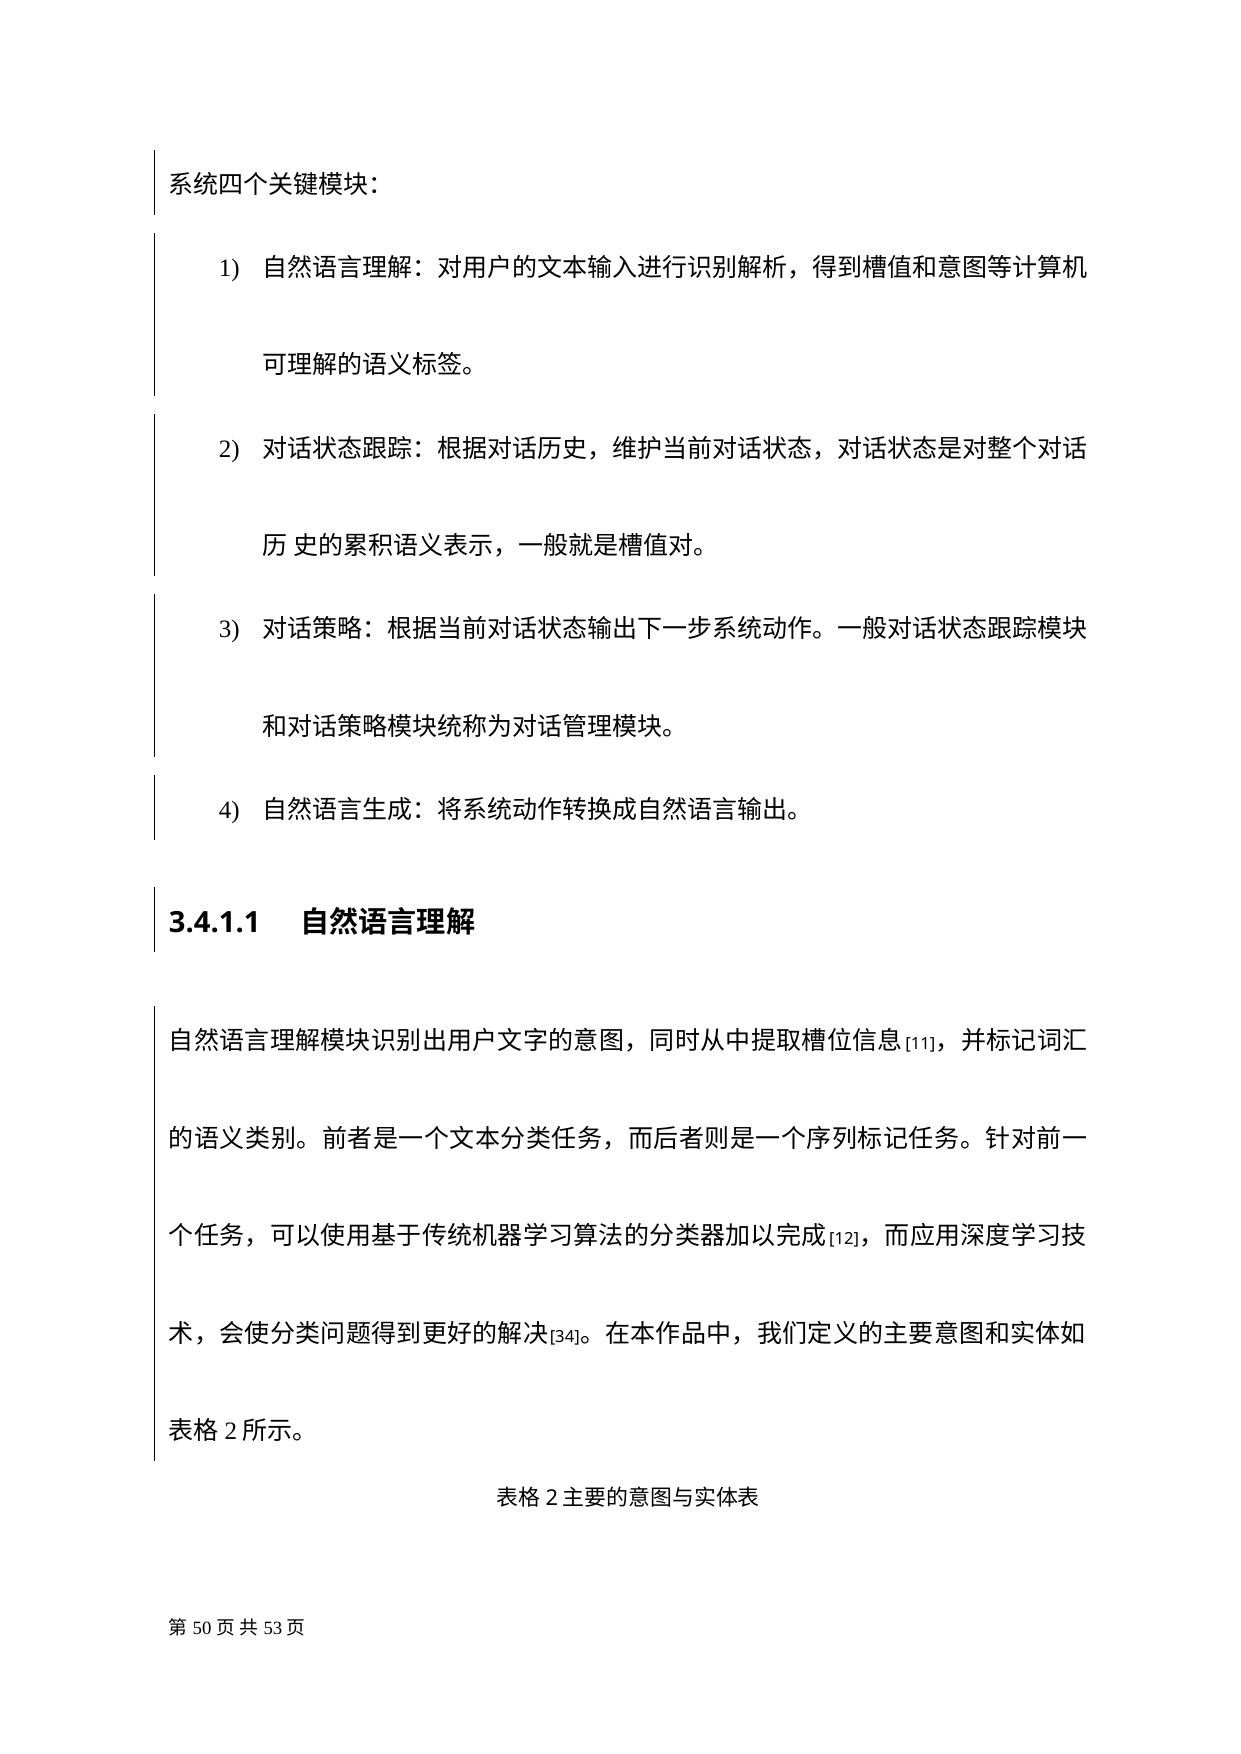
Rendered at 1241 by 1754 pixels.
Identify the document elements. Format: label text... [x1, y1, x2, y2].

list 自然语言生成：将系统动作转换成自然语言输出。 [219, 775, 1087, 840]
text 表格 2 主要的意图与实体表 [169, 1479, 1087, 1512]
subtitle 自然语言理解 [169, 887, 1087, 952]
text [169, 150, 1087, 215]
list 自然语言理解：对用户的文本输入进行识别解析，得到槽值和意图等计算机 可理解的语义标签。 [219, 233, 1087, 396]
text 自然语言理解模块识别出用户文字的意图，同时从中提取槽位信息[11]，并标记词汇的语义类别。前者是一个文本分类任务，而后者则是一个序列标记任务。针对前一个任务，可以使用基于传统机器学习算法的分类器加以完成[12]，而应用深度学习技术，会使分类问题得到更好的解决[34]。在本作品中，我们定义的主要意图和实体如所示。 [169, 1006, 1087, 1461]
list 对话状态跟踪：根据对话历史，维护当前对话状态，对话状态是对整个对话历 史的累积语义表示，一般就是槽值对。 [219, 414, 1087, 576]
list 对话策略：根据当前对话状态输出下一步系统动作。一般对话状态跟踪模块和对话策略模块统称为对话管理模块。 [219, 594, 1087, 757]
